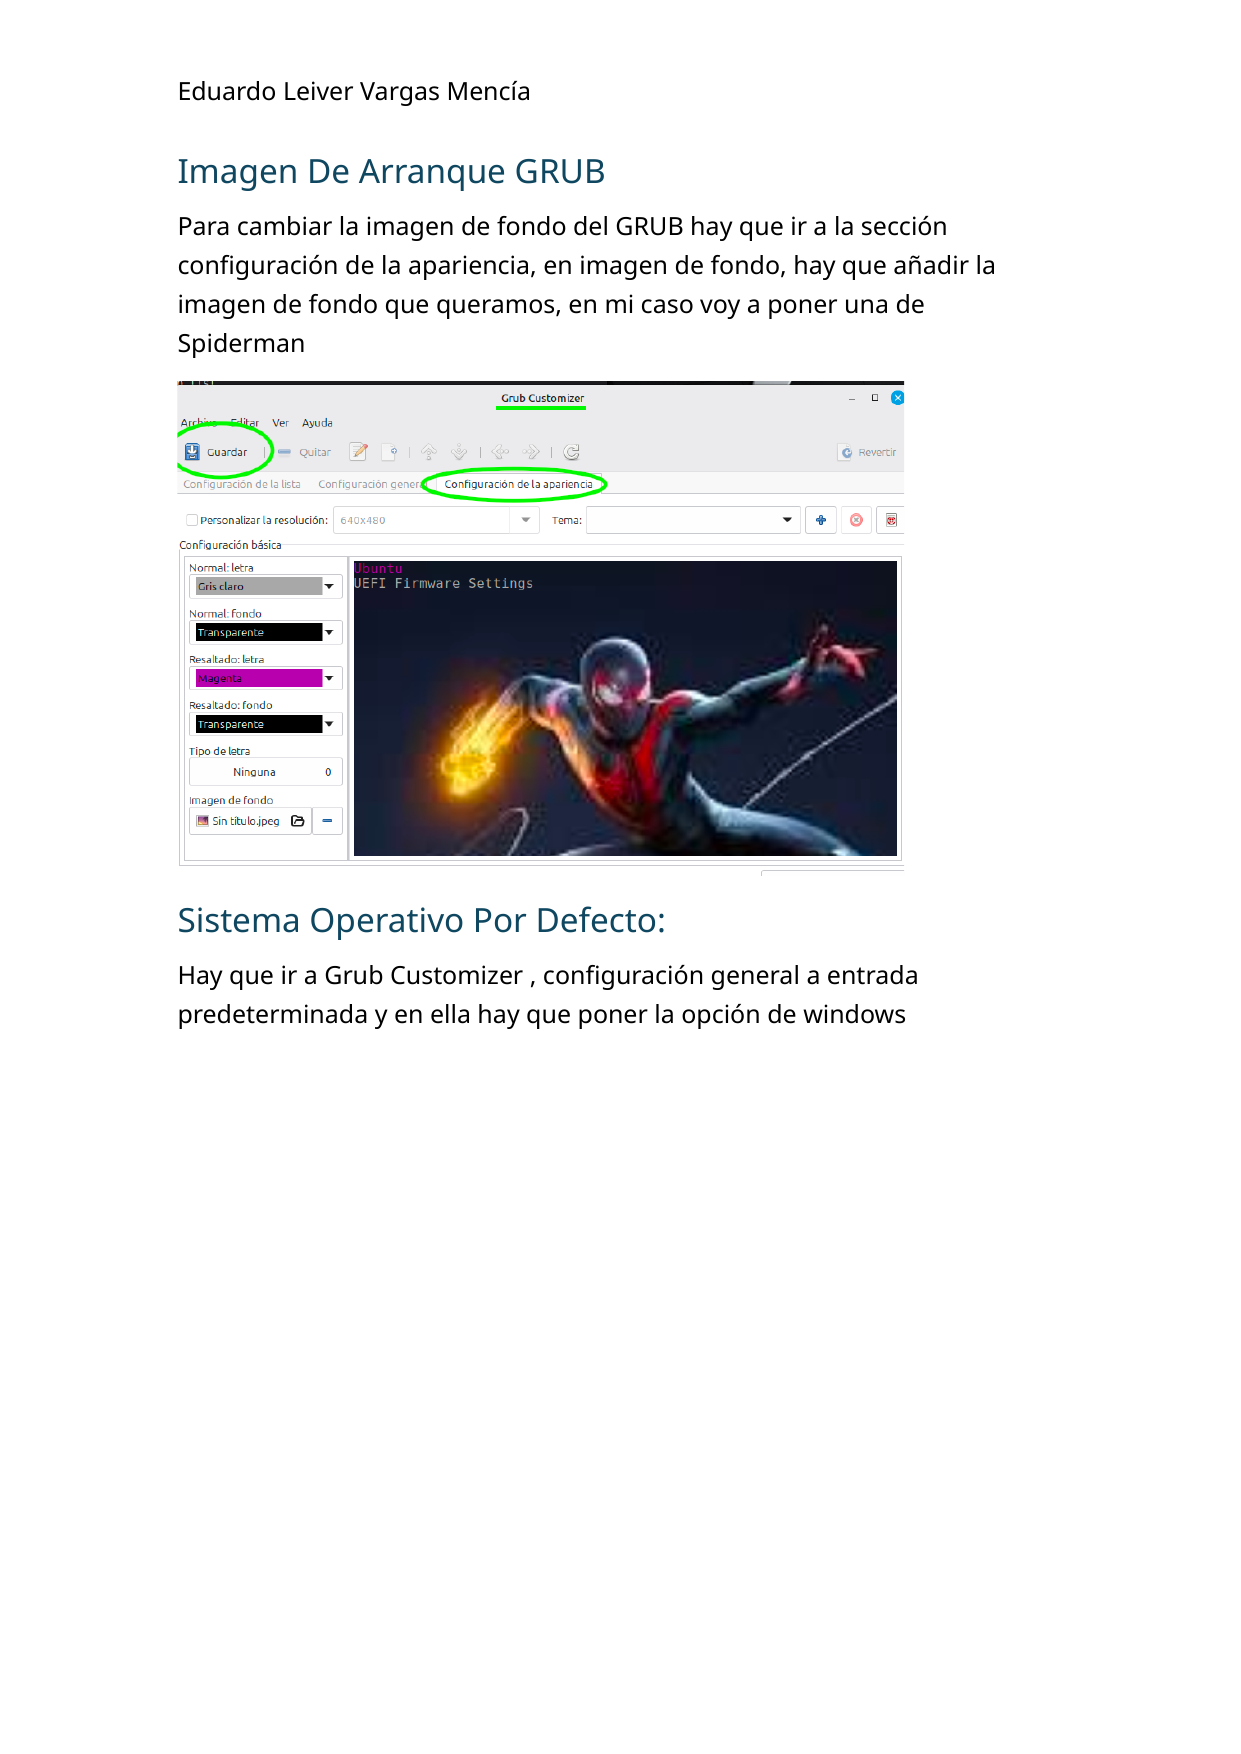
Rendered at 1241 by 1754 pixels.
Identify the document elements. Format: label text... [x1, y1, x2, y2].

subtitle Sistema Operativo Por Defecto: [177, 897, 1063, 942]
text Hay que ir a Grub Customizer , configuración general a entrada predeterminada y en ella hay que poner la opción de windows [177, 957, 1063, 1031]
subtitle Imagen De Arranque GRUB [177, 148, 1063, 193]
picture [177, 381, 905, 876]
text Para cambiar la imagen de fondo del GRUB hay que ir a la sección configuración de la apariencia, en imagen de fondo, hay que añadir la imagen de fondo que queramos, en mi caso voy a poner una de Spiderman [177, 208, 1063, 360]
